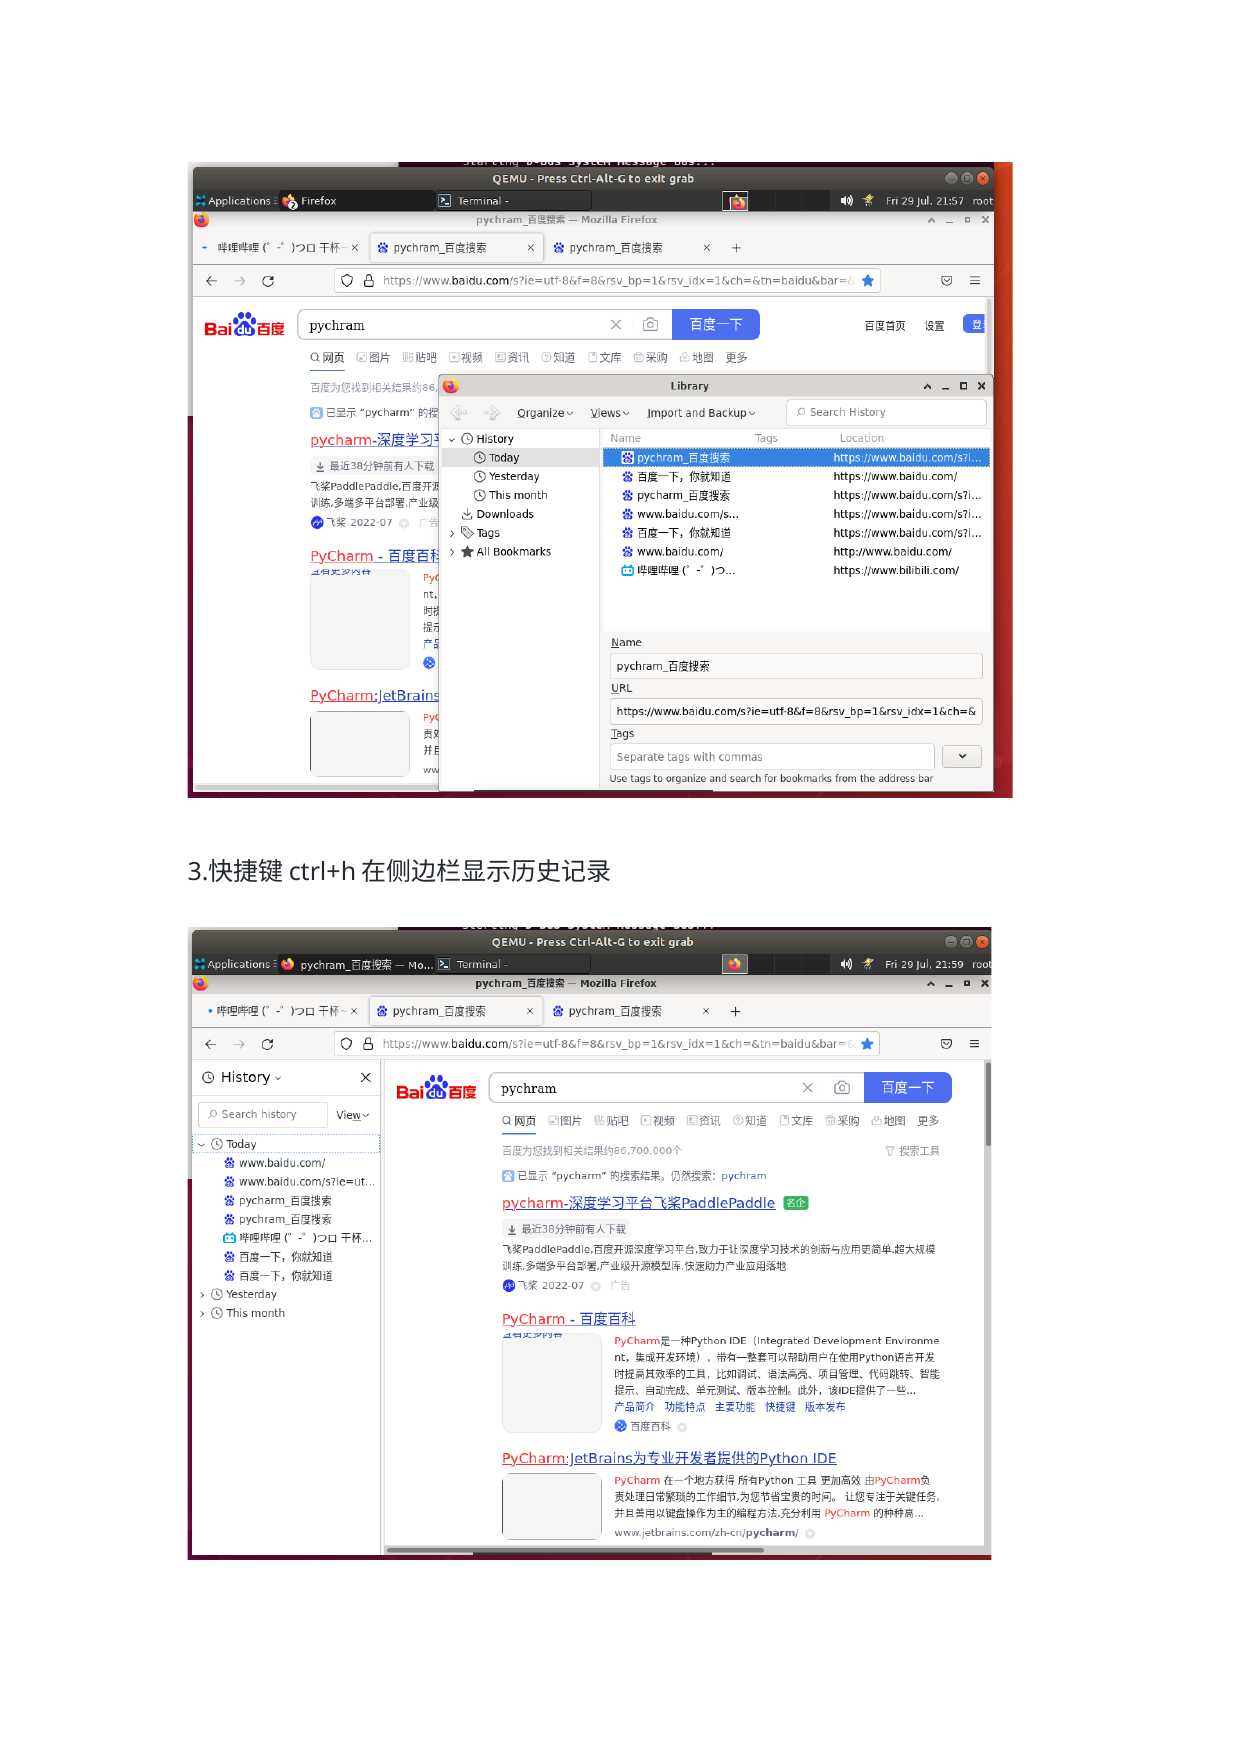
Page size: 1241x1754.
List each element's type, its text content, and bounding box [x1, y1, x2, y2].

picture [187, 162, 1013, 798]
picture [187, 927, 992, 1560]
text 3.快捷键ctrl+h在侧边栏显示历史记录 [187, 837, 1053, 902]
